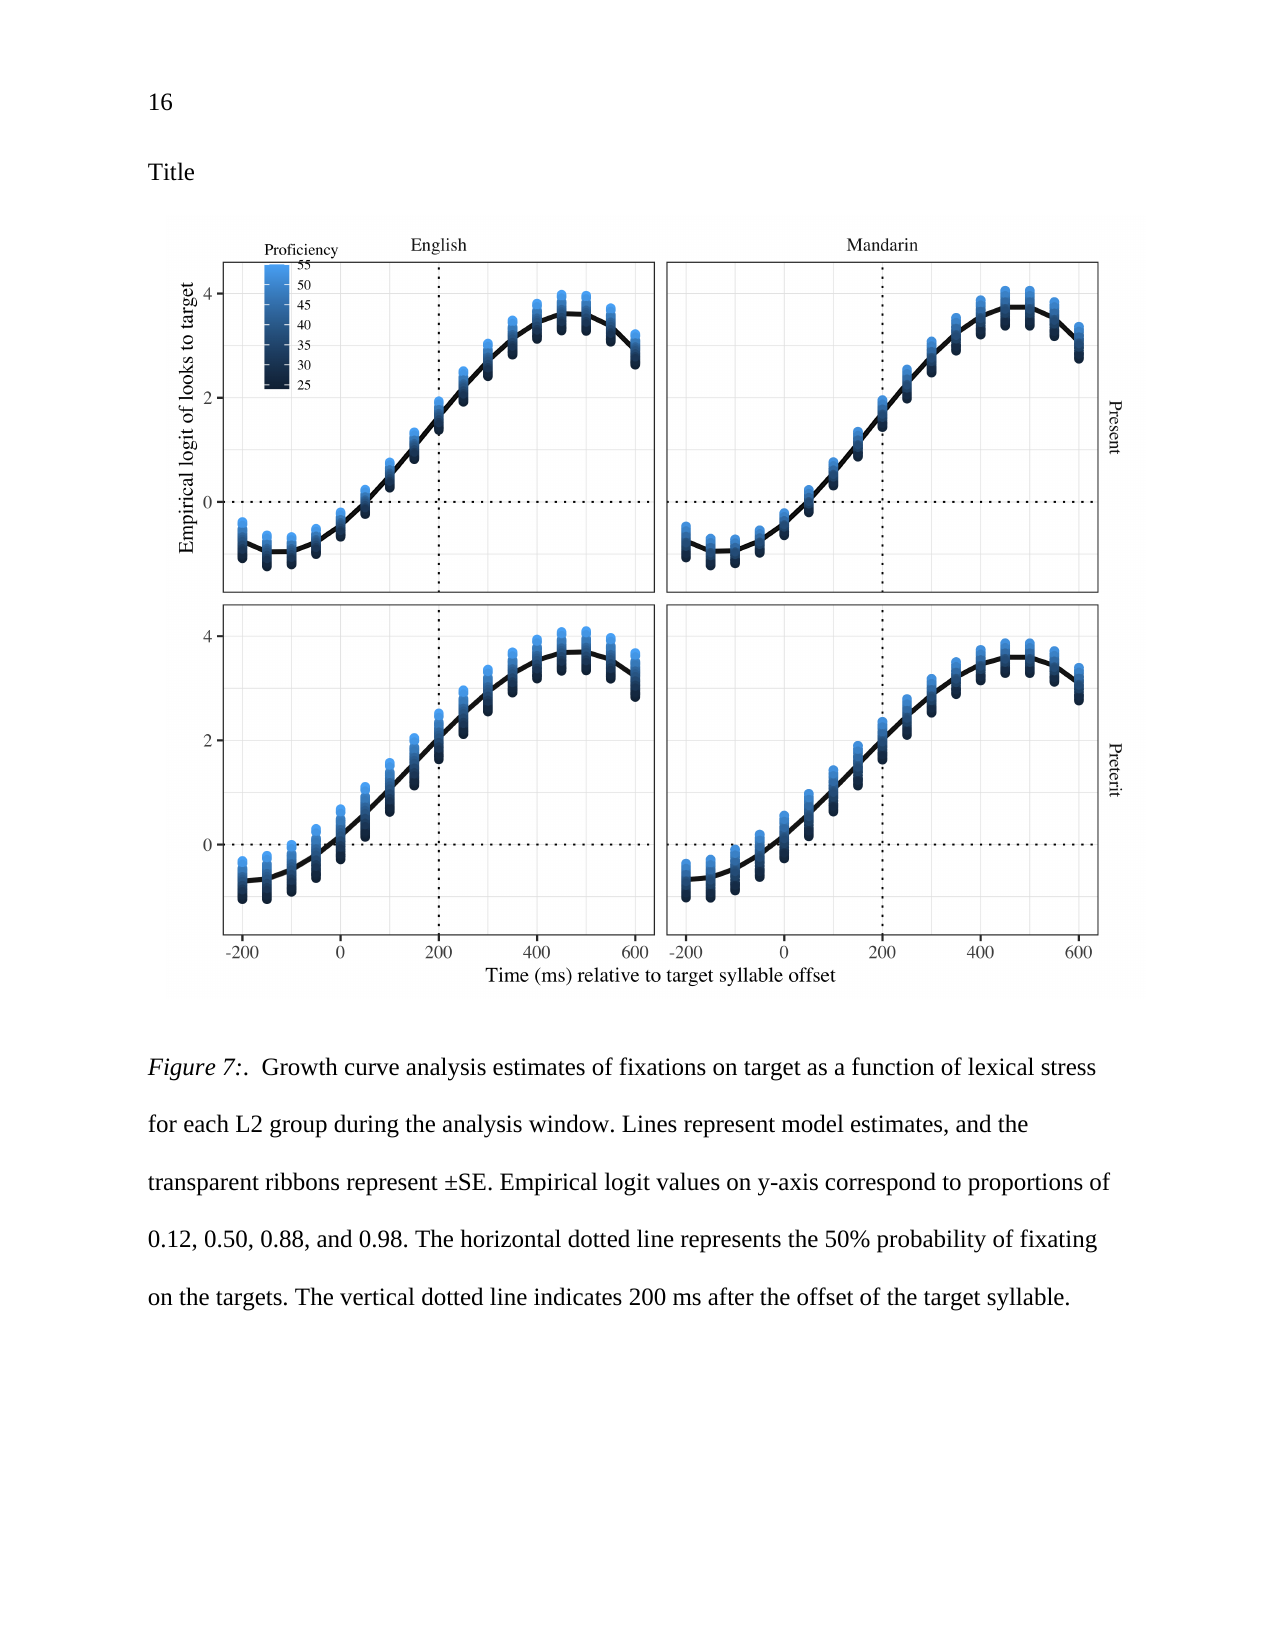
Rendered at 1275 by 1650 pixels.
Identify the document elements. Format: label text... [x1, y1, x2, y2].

text Figure 7:. Growth curve analysis estimates of fixations on target as a function of lexical stress for each L2 group during the analysis window. Lines represent model estimates, and the transparent ribbons represent ±SE. Empirical logit values on y-axis correspond to proportions of 0.12, 0.50, 0.88, and 0.98. The horizontal dotted line represents the 50% probability of fixating on the targets. The vertical dotted line indicates 200 ms after the offset of the target syllable. [148, 1052, 1127, 1311]
picture [166, 215, 1146, 999]
